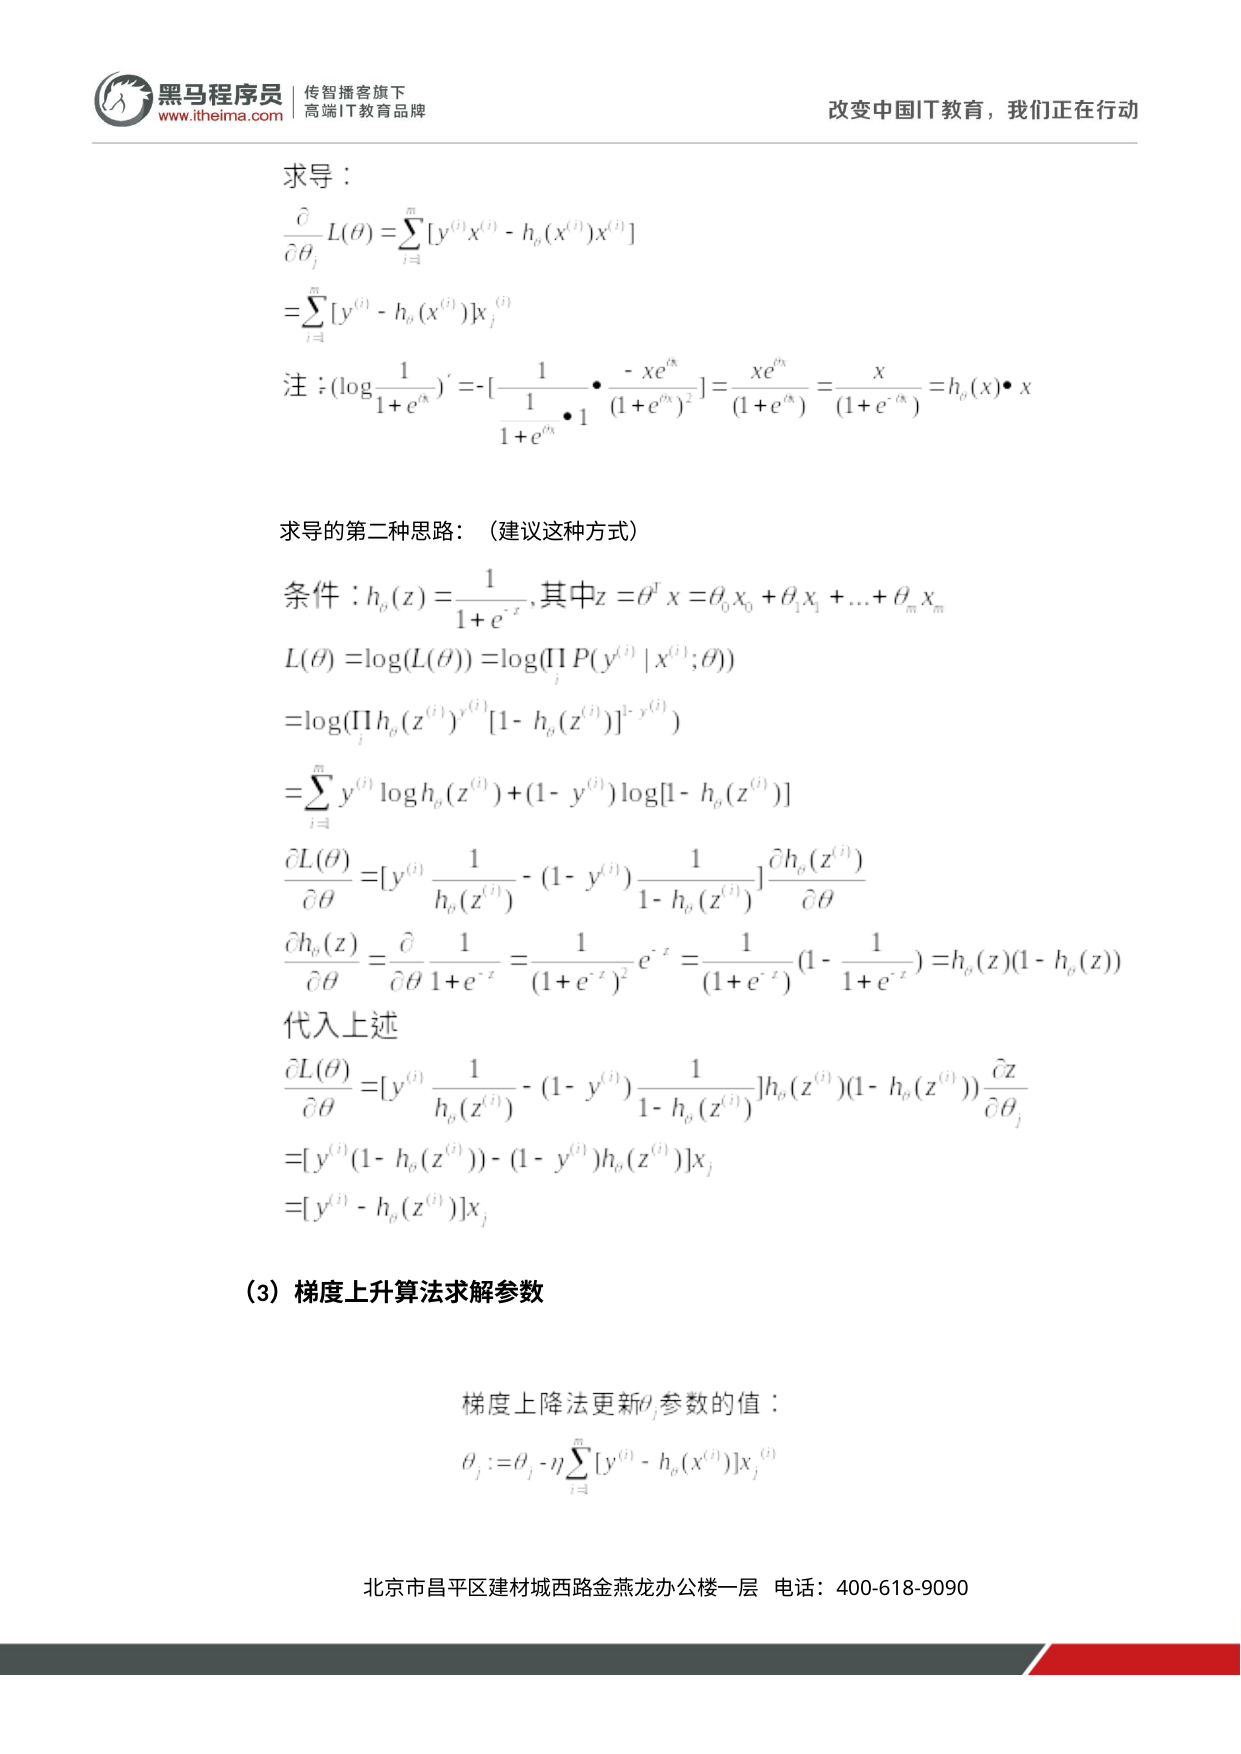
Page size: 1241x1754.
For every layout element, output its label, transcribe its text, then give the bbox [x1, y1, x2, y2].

picture [0, 1551, 1241, 1675]
picture [0, 1, 1241, 151]
list 梯度上升算法求解参数 [187, 1258, 1053, 1323]
text 求导的第二种思路：（建议这种方式） [187, 514, 1053, 546]
